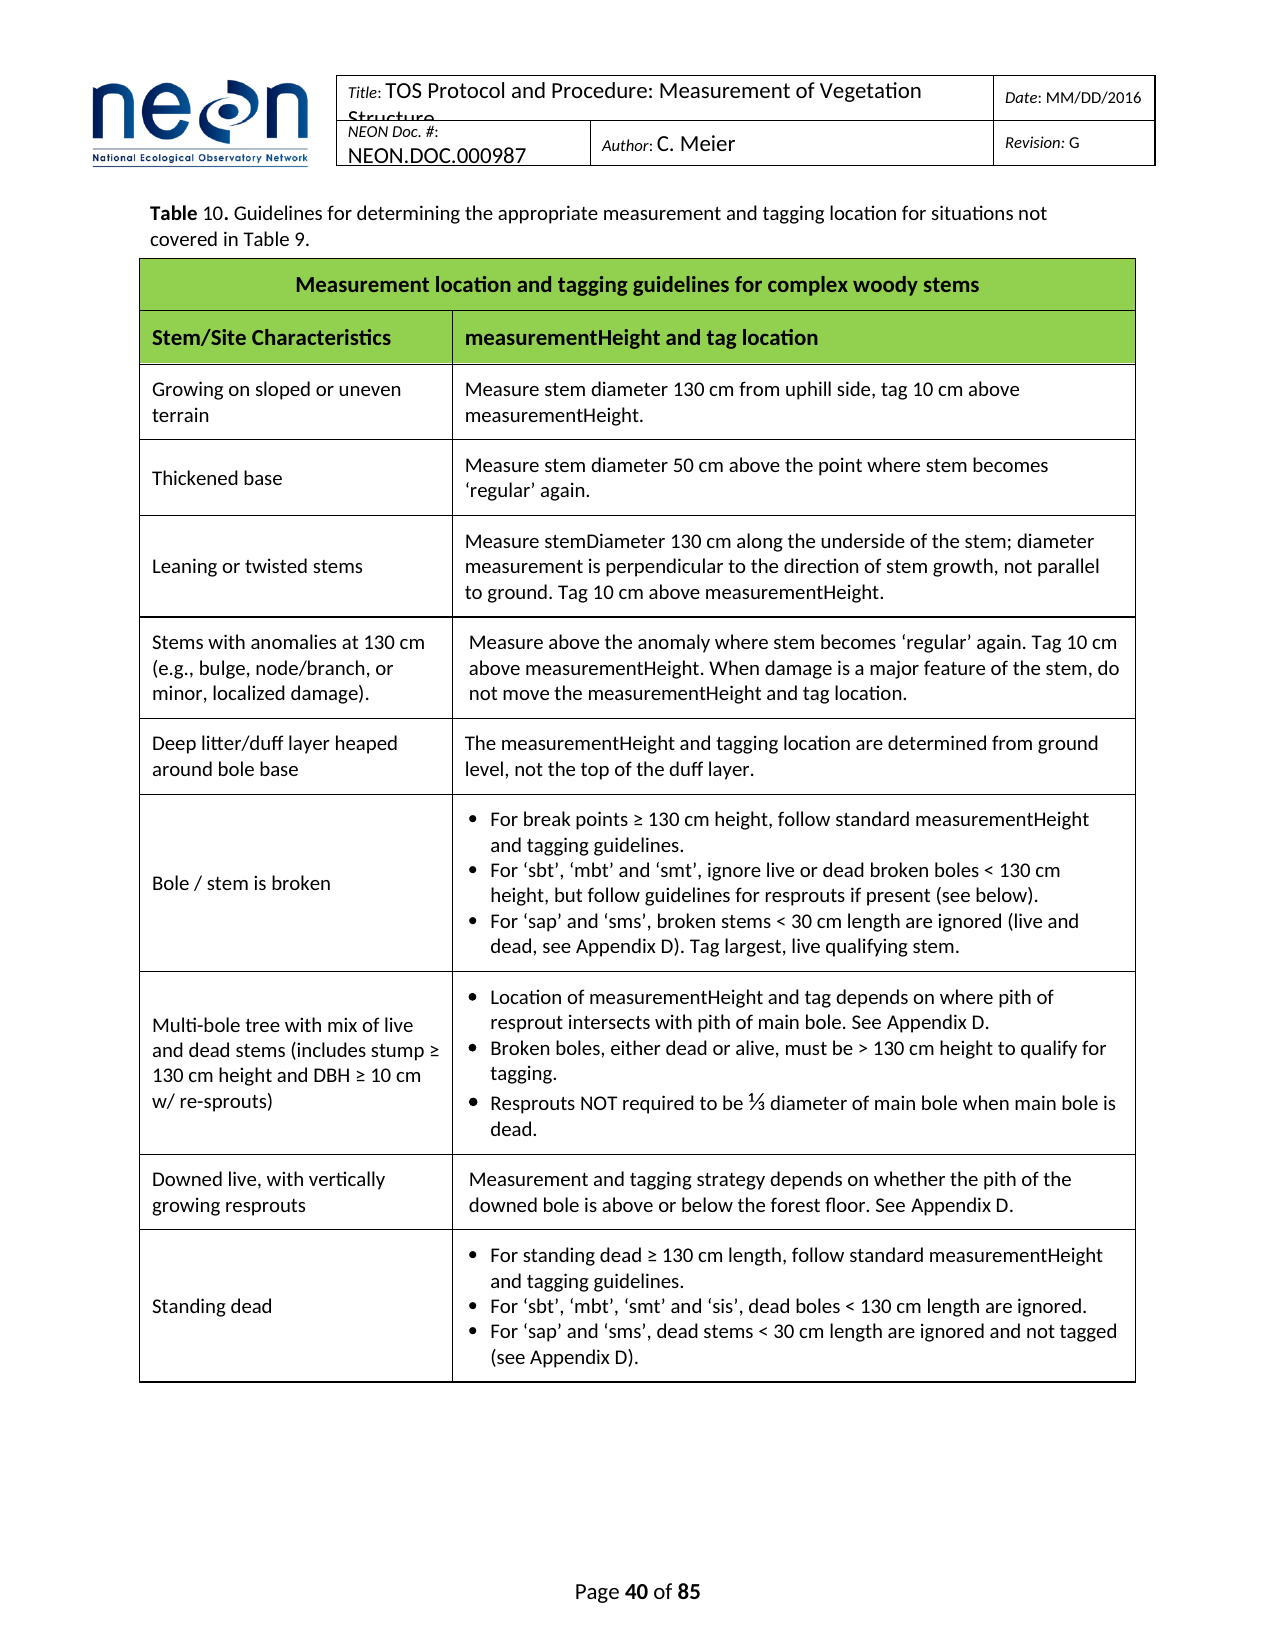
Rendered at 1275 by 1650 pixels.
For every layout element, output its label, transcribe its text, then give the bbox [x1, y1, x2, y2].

table_cell Growing on sloped or uneven terrain [140, 365, 452, 439]
table_cell Measure above the anomaly where stem becomes ‘regular’ again. Tag 10 cm above measurementHeight. When damage is a major feature of the stem, do not move the measurementHeight and tag location. [453, 618, 1135, 718]
table_cell For standing dead ≥ 130 cm length, follow standard measurementHeight and tagging guidelines. For ‘sbt’, ‘mbt’, ‘smt’ and ‘sis’, dead boles < 130 cm length are ignored. For ‘sap’ and ‘sms’, dead stems < 30 cm length are ignored and not tagged (see Appendix D). [453, 1230, 1135, 1381]
picture [77, 61, 308, 179]
table_cell Location of measurementHeight and tag depends on where pith of resprout intersects with pith of main bole. See Appendix D. Broken boles, either dead or alive, must be > 130 cm height to qualify for tagging. Resprouts NOT required to be ⅓ diameter of main bole when main bole is dead. [453, 972, 1135, 1153]
table_cell Thickened base [140, 440, 452, 515]
table_cell Leaning or twisted stems [140, 516, 452, 616]
table_cell The measurementHeight and tagging location are determined from ground level, not the top of the duff layer. [453, 719, 1135, 793]
table_header Measurement location and tagging guidelines for complex woody stems [140, 259, 1135, 310]
table_cell Measurement and tagging strategy depends on whether the pith of the downed bole is above or below the forest floor. See Appendix D. [453, 1155, 1135, 1229]
table_cell Measure stemDiameter 130 cm along the underside of the stem; diameter measurement is perpendicular to the direction of stem growth, not parallel to ground. Tag 10 cm above measurementHeight. [453, 516, 1135, 616]
table_cell Multi-bole tree with mix of live and dead stems (includes stump ≥ 130 cm height and DBH ≥ 10 cm w/ re-sprouts) [140, 972, 452, 1153]
text Table 10. Guidelines for determining the appropriate measurement and tagging location for situations not covered in Table 9. [150, 200, 1050, 251]
table_cell Measure stem diameter 50 cm above the point where stem becomes ‘regular’ again. [453, 440, 1135, 515]
table_cell Standing dead [140, 1230, 452, 1381]
table_cell Stems with anomalies at 130 cm (e.g., bulge, node/branch, or minor, localized damage). [140, 618, 452, 718]
table_cell measurementHeight and tag location [453, 311, 1135, 363]
table_cell Stem/Site Characteristics [140, 311, 452, 363]
table_cell For break points ≥ 130 cm height, follow standard measurementHeight and tagging guidelines. For ‘sbt’, ‘mbt’ and ‘smt’, ignore live or dead broken boles < 130 cm height, but follow guidelines for resprouts if present (see below). For ‘sap’ and ‘sms’, broken stems < 30 cm length are ignored (live and dead, see Appendix D). Tag largest, live qualifying stem. [453, 795, 1135, 971]
table_cell Deep litter/duff layer heaped around bole base [140, 719, 452, 793]
table_cell Bole / stem is broken [140, 795, 452, 971]
table_cell Downed live, with vertically growing resprouts [140, 1155, 452, 1229]
table_cell Measure stem diameter 130 cm from uphill side, tag 10 cm above measurementHeight. [453, 365, 1135, 439]
